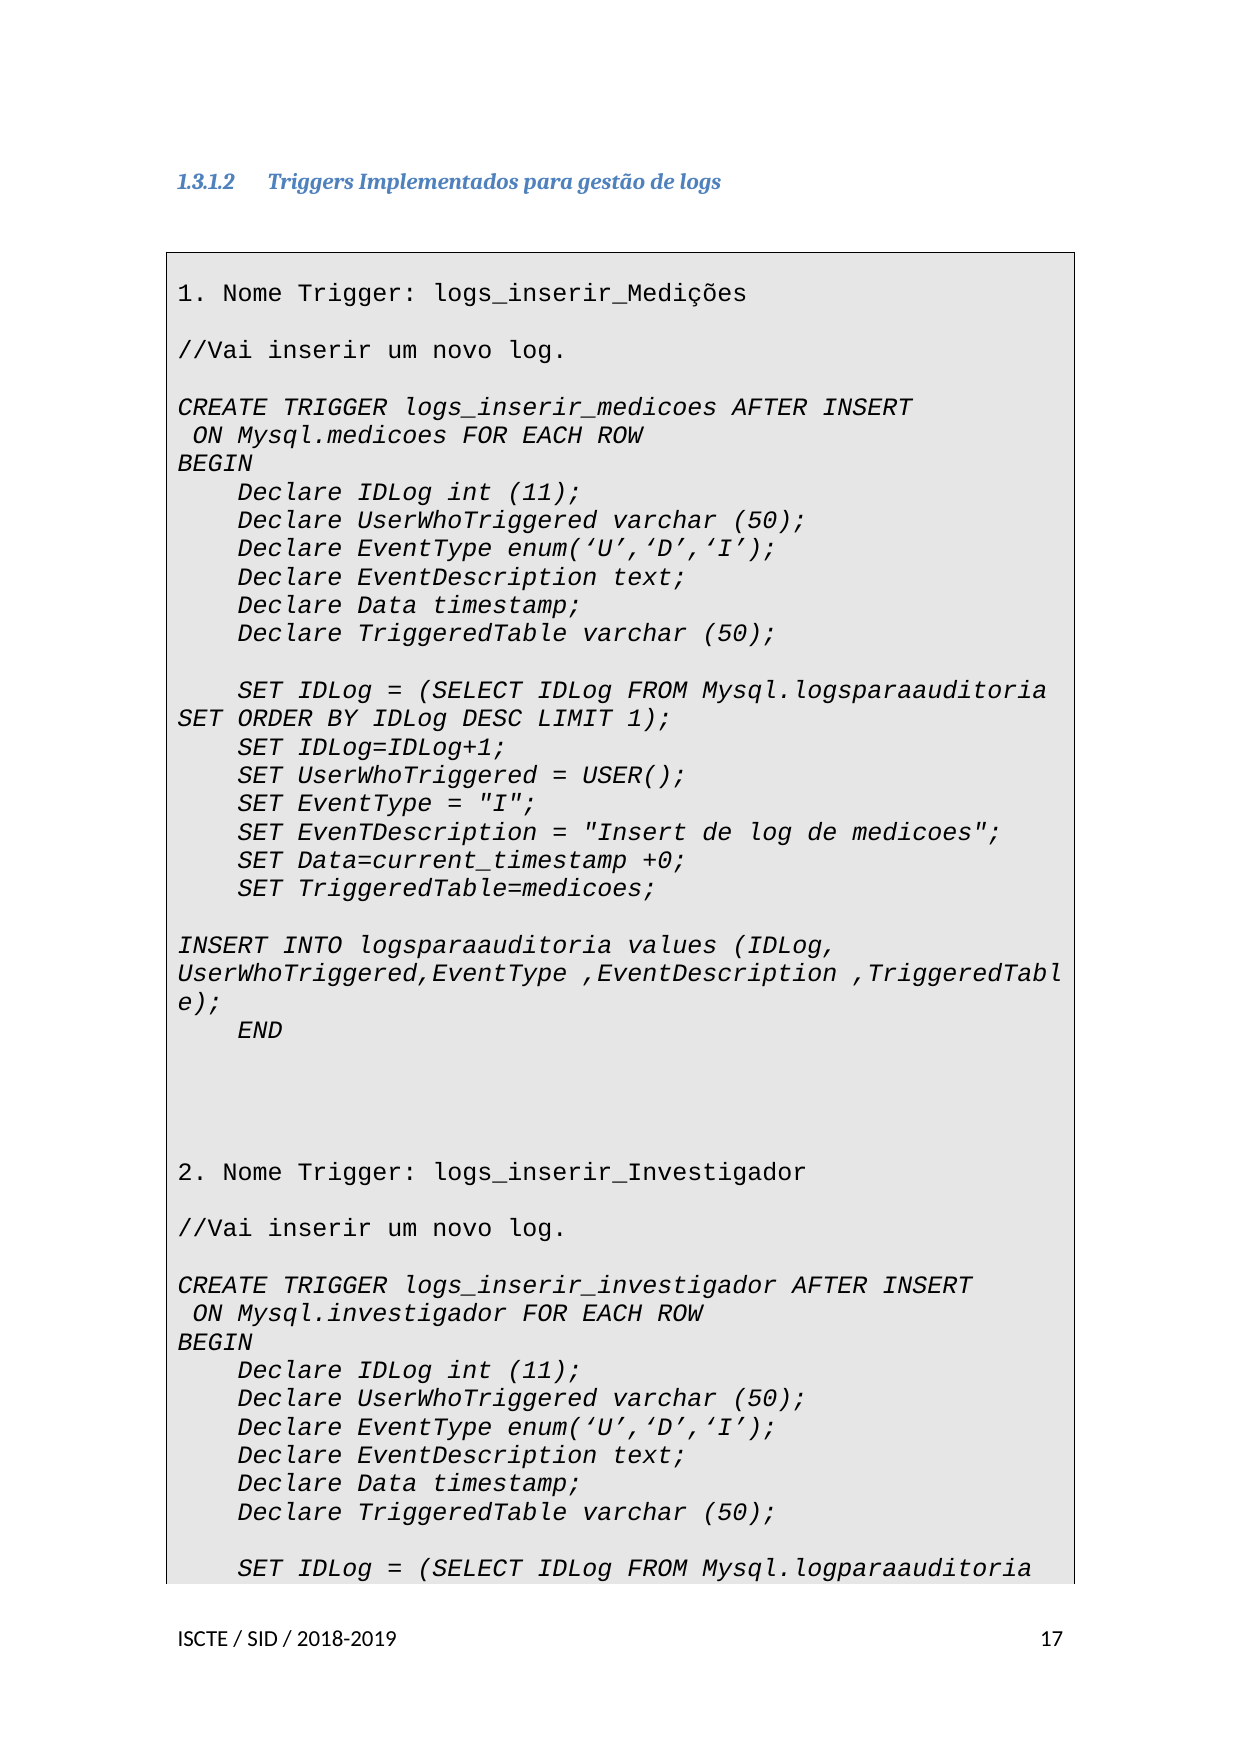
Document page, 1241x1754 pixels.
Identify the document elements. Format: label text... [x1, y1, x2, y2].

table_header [167, 253, 1074, 1584]
subtitle Triggers Implementados para gestão de logs [177, 168, 1063, 195]
